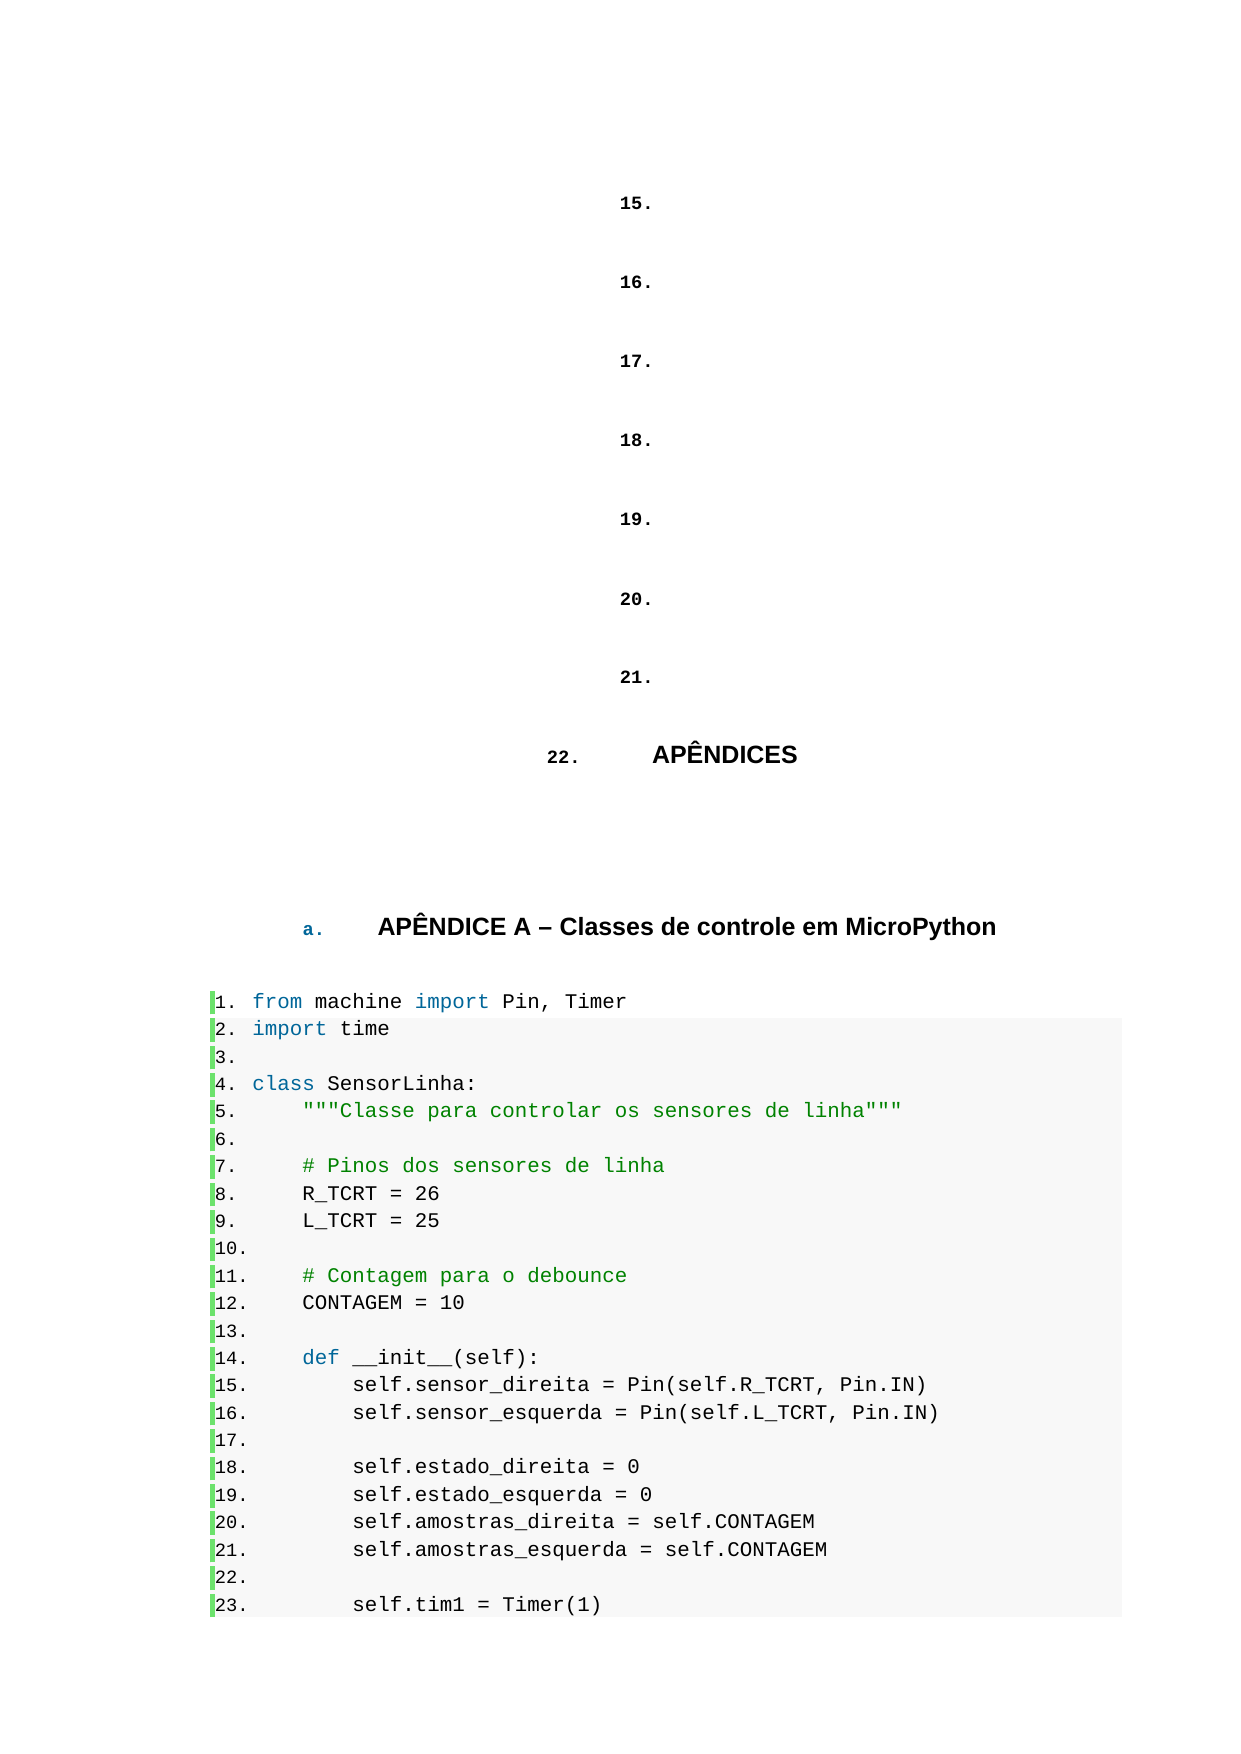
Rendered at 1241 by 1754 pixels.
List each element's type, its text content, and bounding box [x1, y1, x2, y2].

subtitle APÊNDICES [222, 739, 1122, 769]
subtitle APÊNDICE A – Classes de controle em MicroPython [177, 912, 1122, 941]
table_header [177, 991, 1122, 1623]
